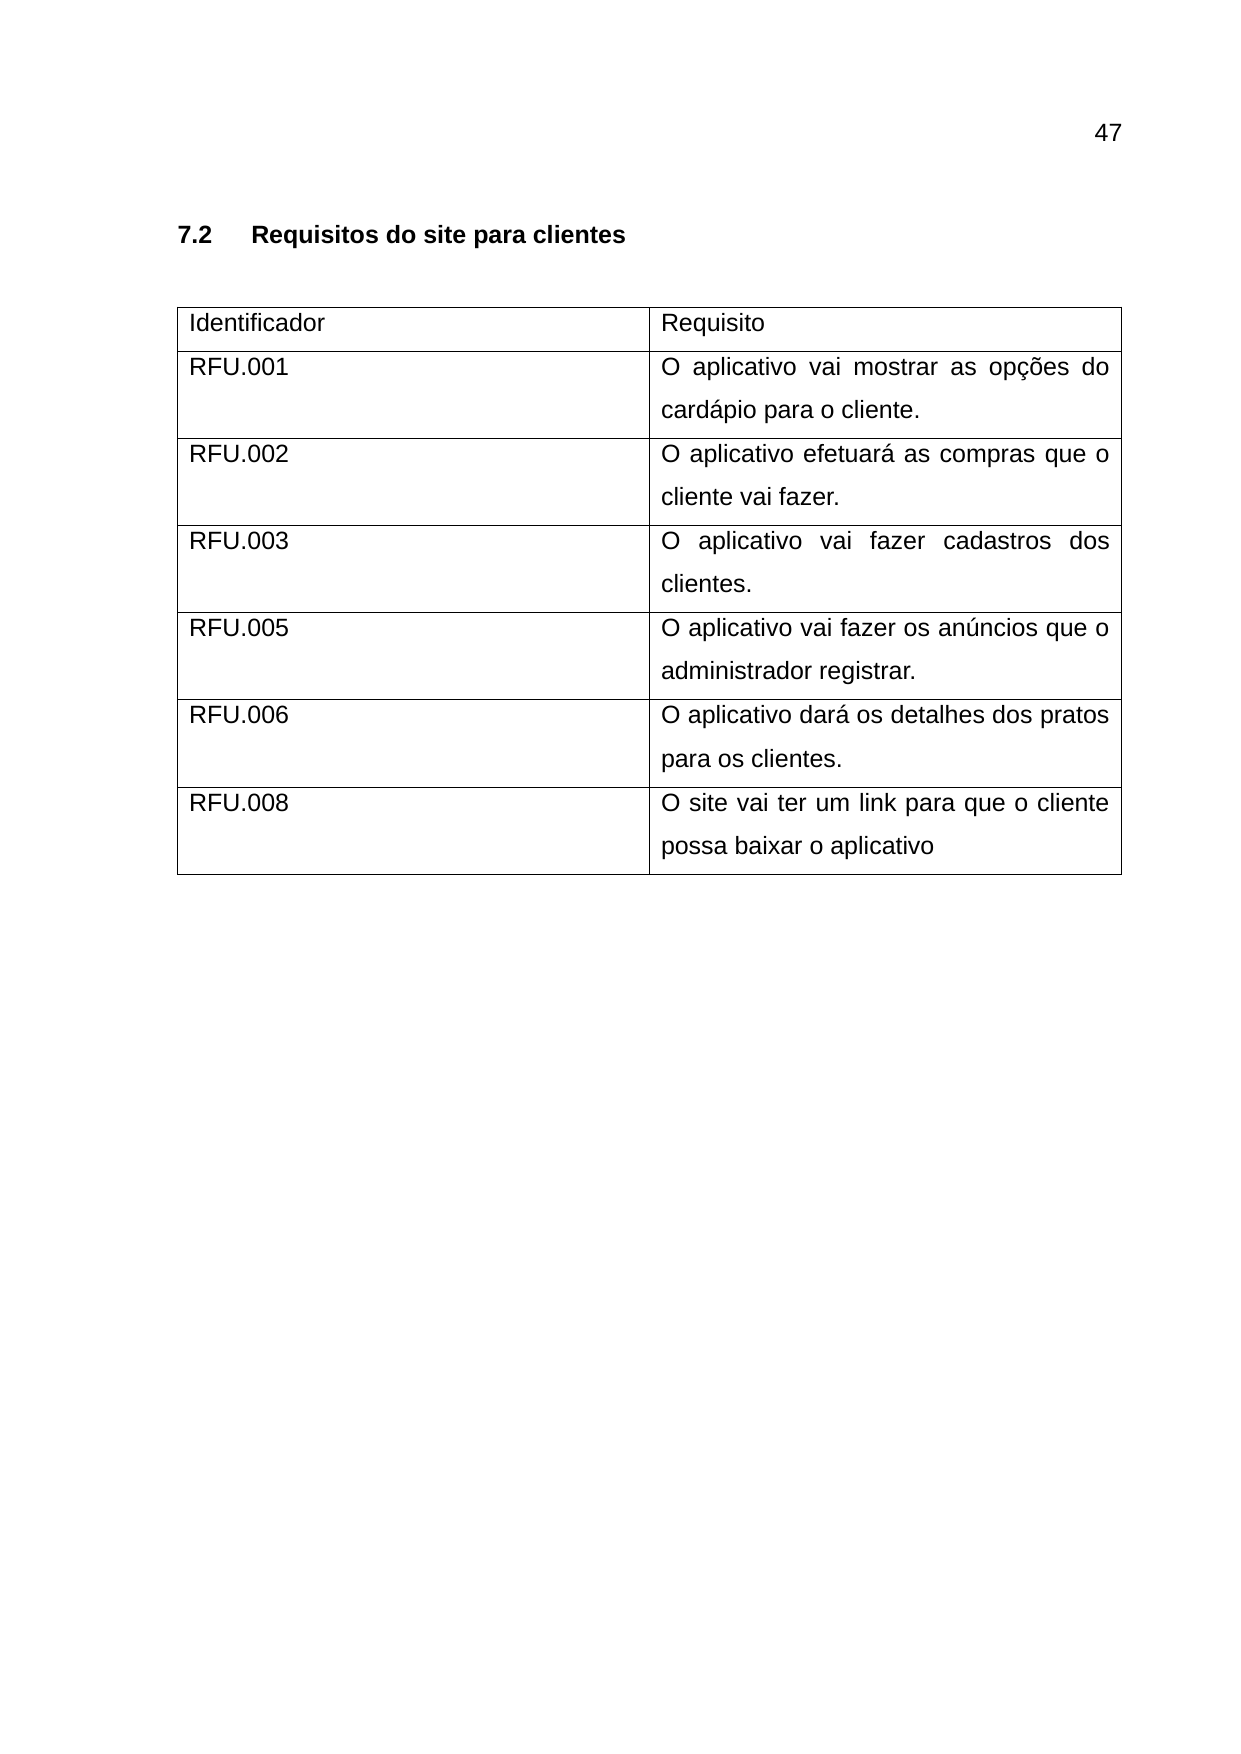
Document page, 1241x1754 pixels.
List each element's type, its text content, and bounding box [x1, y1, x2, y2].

table_cell O aplicativo vai mostrar as opções do cardápio para o cliente. [650, 352, 1121, 438]
table_cell RFU.001 [178, 352, 649, 438]
table_cell RFU.006 [178, 700, 649, 787]
table_cell O aplicativo vai fazer cadastros dos clientes. [650, 526, 1121, 612]
table_cell O aplicativo dará os detalhes dos pratos para os clientes. [650, 700, 1121, 787]
table_cell O site vai ter um link para que o cliente possa baixar o aplicativo [650, 788, 1121, 874]
table_cell RFU.003 [178, 526, 649, 612]
table_header Identificador [178, 308, 649, 351]
table_cell RFU.005 [178, 613, 649, 699]
table_cell O aplicativo efetuará as compras que o cliente vai fazer. [650, 439, 1121, 525]
table_cell RFU.008 [178, 788, 649, 874]
subtitle Requisitos do site para clientes [177, 220, 1122, 249]
table_cell RFU.002 [178, 439, 649, 525]
table_cell O aplicativo vai fazer os anúncios que o administrador registrar. [650, 613, 1121, 699]
table_header Requisito [650, 308, 1121, 351]
